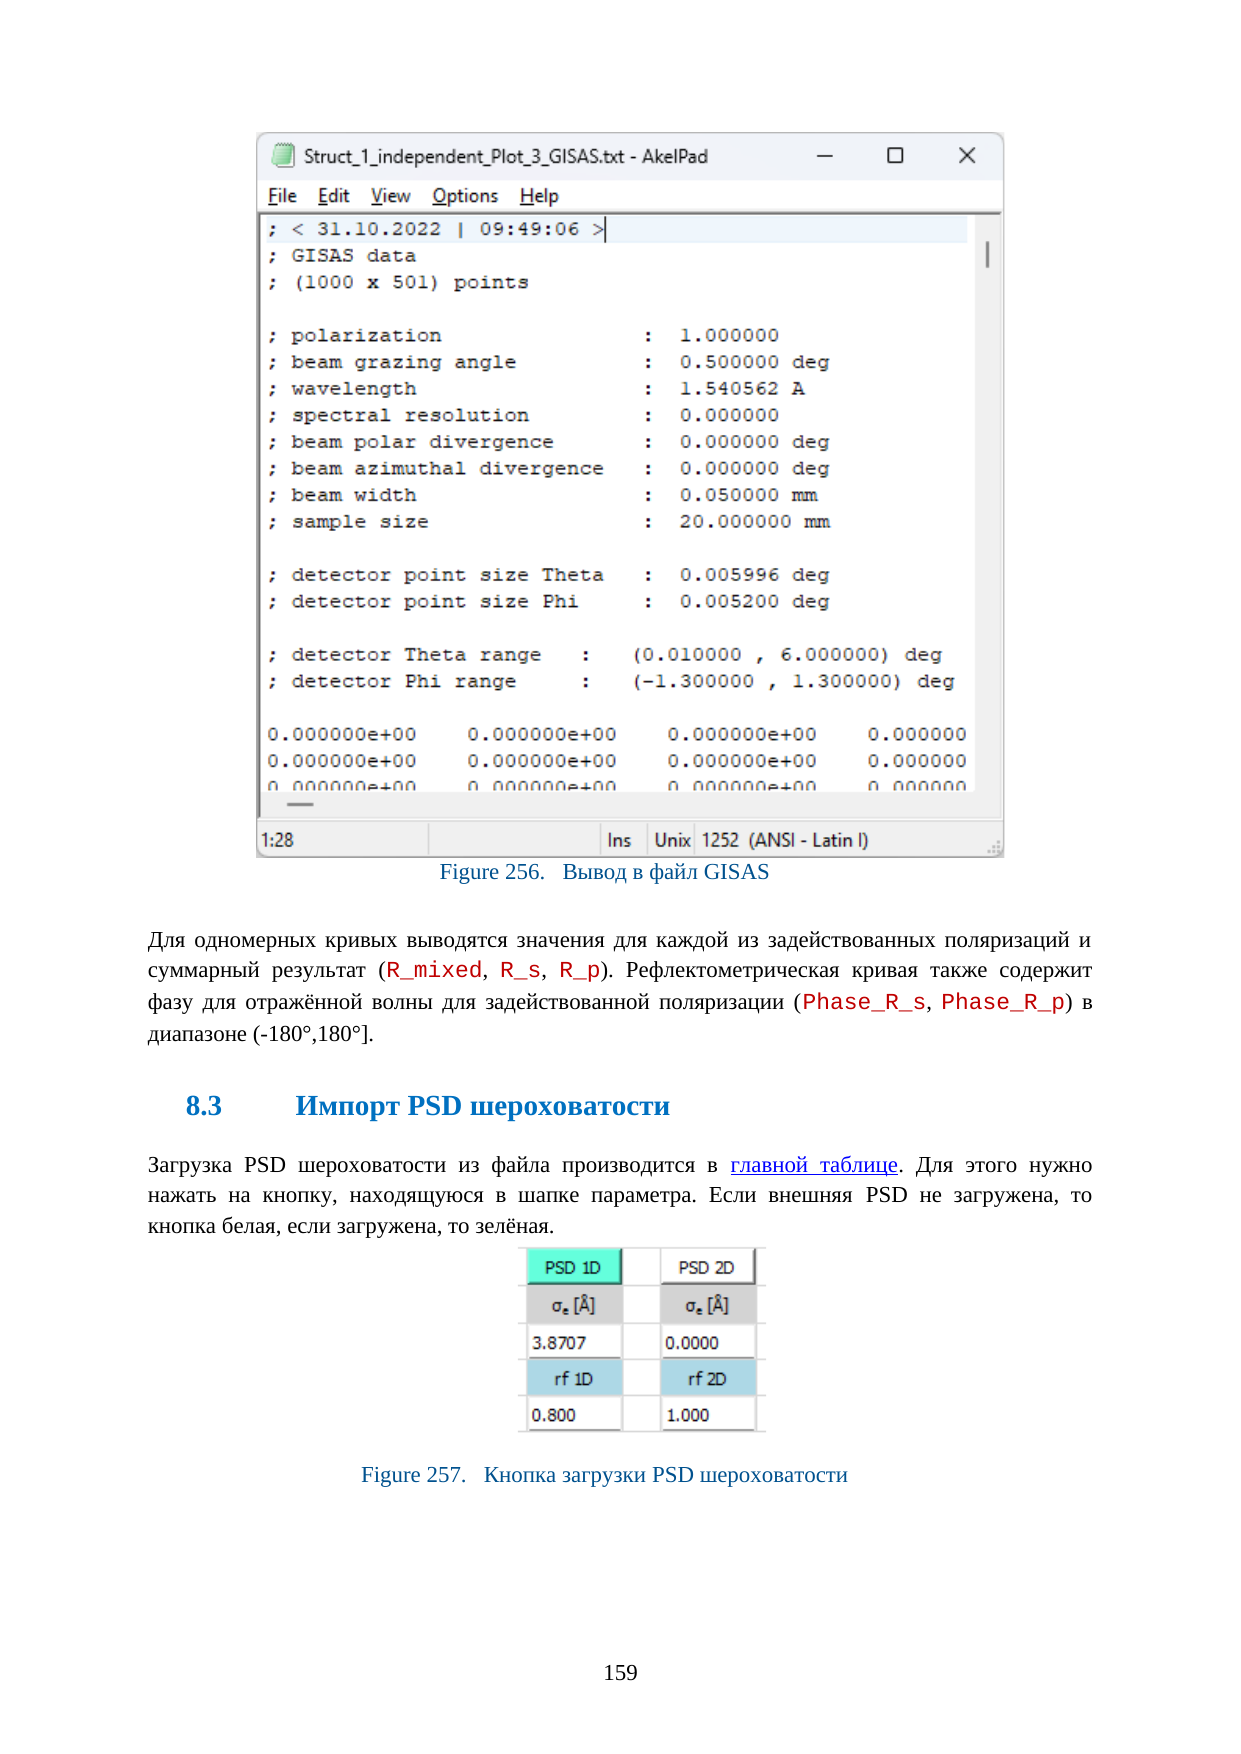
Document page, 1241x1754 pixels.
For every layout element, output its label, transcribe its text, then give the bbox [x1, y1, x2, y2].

picture [256, 132, 1005, 858]
text Загрузка PSD шероховатости из файла производится в главной таблице. Для этого нужно нажать на кнопку, находящуюся в шапке параметра. Если внешняя PSD не загружена, то кнопка белая, если загружена, то зелёная. [148, 1151, 1093, 1238]
list Кнопка загрузки PSD шероховатости [178, 1279, 1093, 1487]
picture [517, 1238, 767, 1442]
subtitle Импорт PSD шероховатости [155, 1088, 1093, 1121]
text Для одномерных кривых выводятся значения для каждой из задействованных поляризаций и суммарный результат (R_mixed, R_s, R_p). Рефлектометрическая кривая также содержит фазу для отражённой волны для задействованной поляризации (Phase_R_s, Phase_R_p) в диапазоне (-180°,180°]. [148, 926, 1093, 1046]
